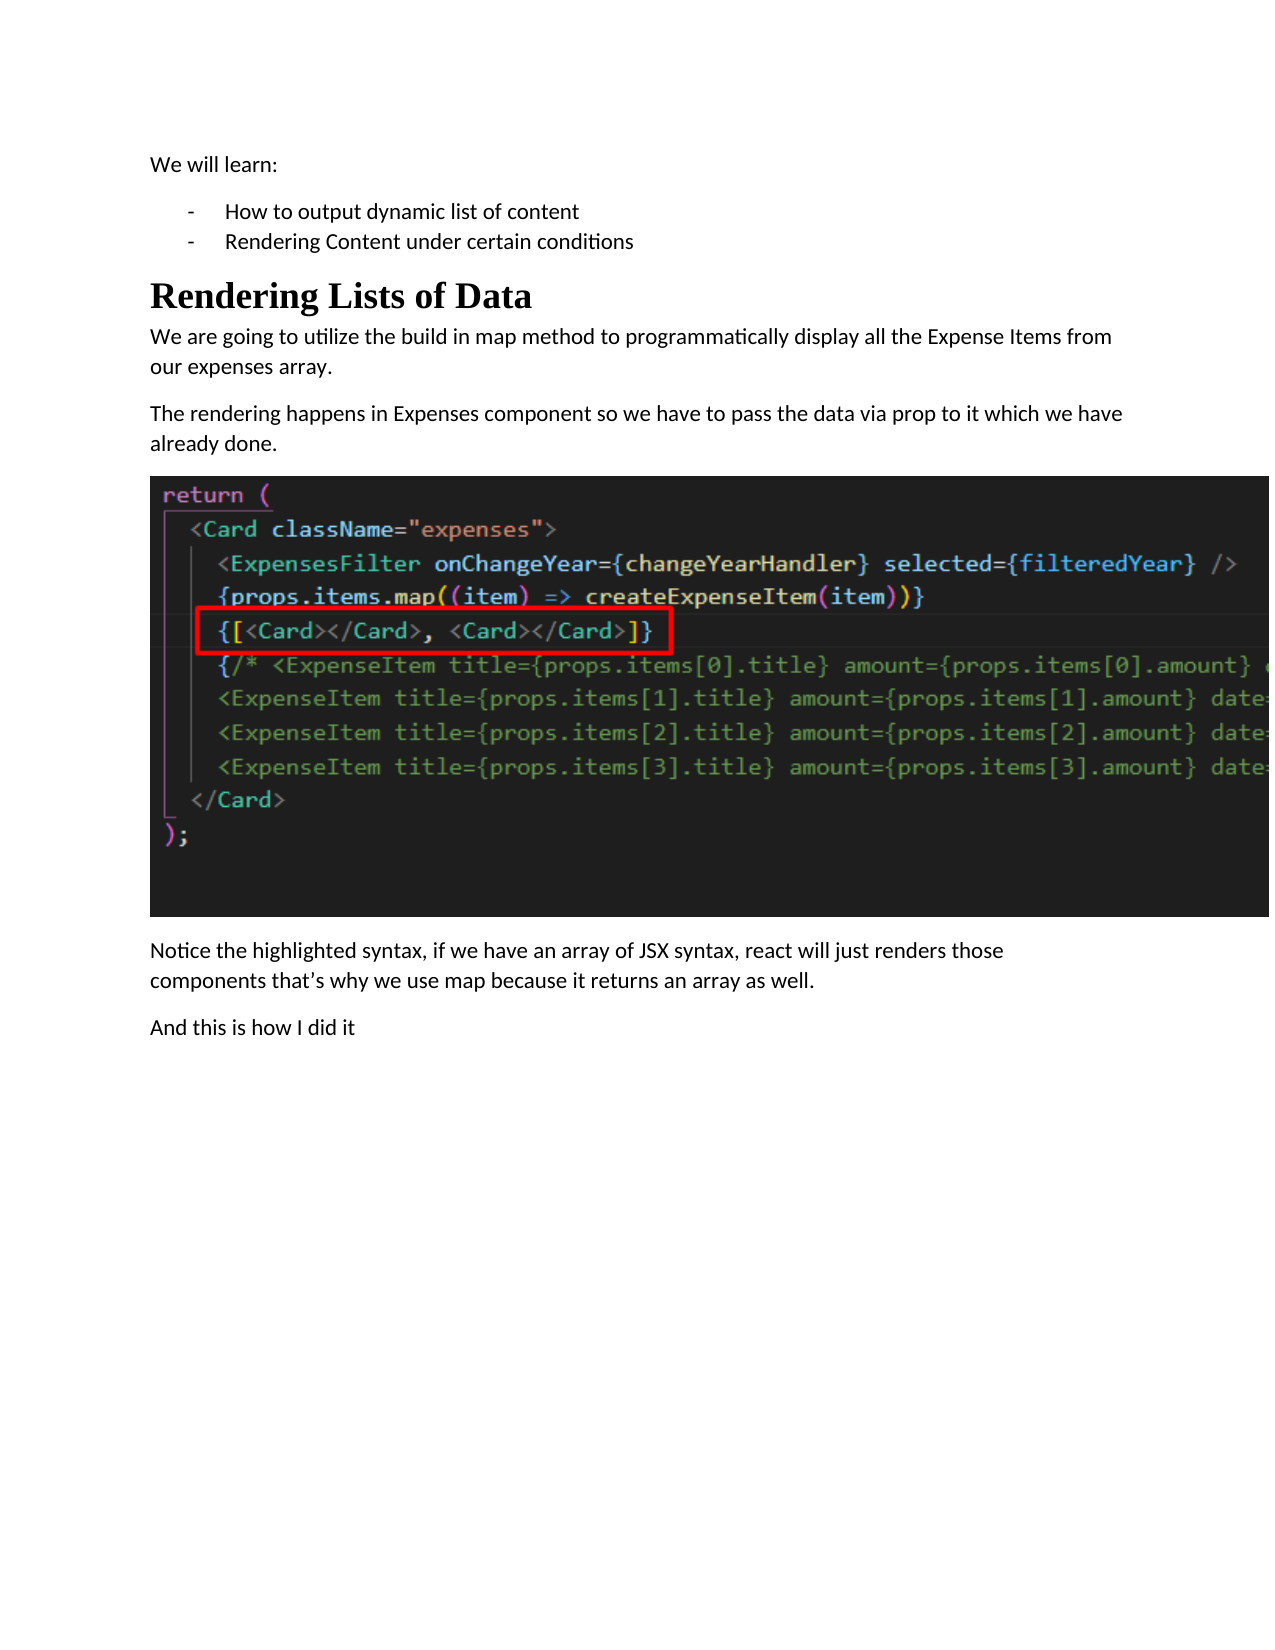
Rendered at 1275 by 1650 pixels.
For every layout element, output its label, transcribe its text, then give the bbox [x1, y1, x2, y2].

text We will learn: [150, 150, 1125, 178]
list Rendering Content under certain conditions [187, 227, 1125, 255]
picture [150, 476, 1269, 917]
text The rendering happens in Expenses component so we have to pass the data via prop to it which we have already done. [150, 399, 1125, 457]
subtitle Rendering Lists of Data [150, 274, 1125, 317]
list How to output dynamic list of content [187, 197, 1125, 225]
text And this is how I did it [150, 1013, 1125, 1041]
text We are going to utilize the build in map method to programmatically display all the Expense Items from our expenses array. [150, 322, 1125, 380]
text Notice the highlighted syntax, if we have an array of JSX syntax, react will just renders those components that’s why we use map because it returns an array as well. [150, 936, 1125, 994]
